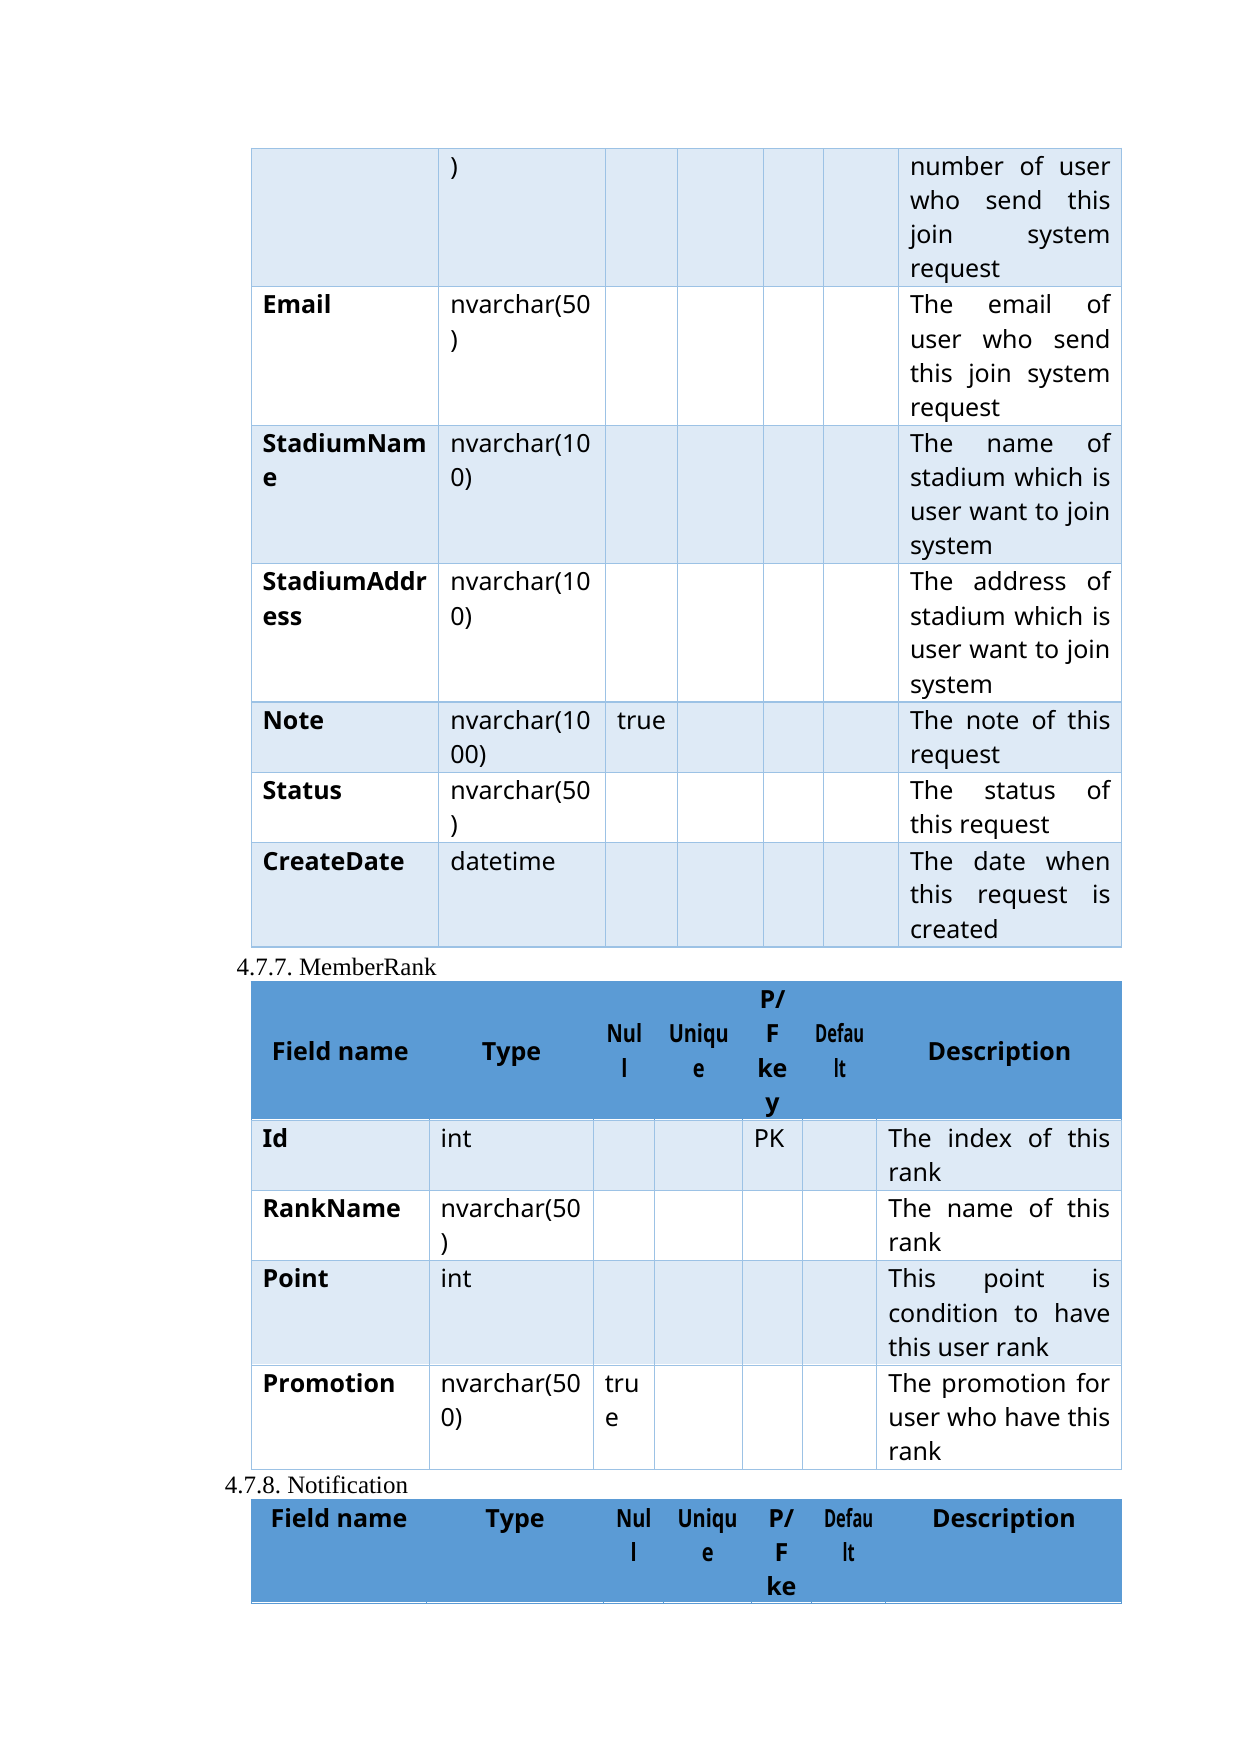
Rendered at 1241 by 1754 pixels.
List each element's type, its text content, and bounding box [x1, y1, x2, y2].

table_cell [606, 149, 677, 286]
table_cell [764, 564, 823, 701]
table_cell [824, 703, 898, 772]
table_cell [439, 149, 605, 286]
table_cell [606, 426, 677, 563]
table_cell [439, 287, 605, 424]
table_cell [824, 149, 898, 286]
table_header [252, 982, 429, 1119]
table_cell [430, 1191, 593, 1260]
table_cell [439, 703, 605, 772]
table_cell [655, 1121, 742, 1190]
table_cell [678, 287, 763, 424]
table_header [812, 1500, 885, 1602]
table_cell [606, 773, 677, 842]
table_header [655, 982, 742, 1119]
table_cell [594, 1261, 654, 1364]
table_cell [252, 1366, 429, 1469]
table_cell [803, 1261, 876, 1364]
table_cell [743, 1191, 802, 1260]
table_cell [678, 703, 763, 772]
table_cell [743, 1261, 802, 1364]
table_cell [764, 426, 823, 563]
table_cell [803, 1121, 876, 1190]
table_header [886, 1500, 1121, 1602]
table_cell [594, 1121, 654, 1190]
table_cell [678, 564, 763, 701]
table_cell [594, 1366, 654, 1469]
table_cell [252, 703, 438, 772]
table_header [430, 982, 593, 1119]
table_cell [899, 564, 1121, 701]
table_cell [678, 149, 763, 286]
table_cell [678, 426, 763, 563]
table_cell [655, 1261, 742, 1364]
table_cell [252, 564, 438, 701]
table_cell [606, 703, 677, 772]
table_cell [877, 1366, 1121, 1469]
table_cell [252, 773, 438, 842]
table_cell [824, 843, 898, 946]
subtitle Notification [224, 1470, 1122, 1499]
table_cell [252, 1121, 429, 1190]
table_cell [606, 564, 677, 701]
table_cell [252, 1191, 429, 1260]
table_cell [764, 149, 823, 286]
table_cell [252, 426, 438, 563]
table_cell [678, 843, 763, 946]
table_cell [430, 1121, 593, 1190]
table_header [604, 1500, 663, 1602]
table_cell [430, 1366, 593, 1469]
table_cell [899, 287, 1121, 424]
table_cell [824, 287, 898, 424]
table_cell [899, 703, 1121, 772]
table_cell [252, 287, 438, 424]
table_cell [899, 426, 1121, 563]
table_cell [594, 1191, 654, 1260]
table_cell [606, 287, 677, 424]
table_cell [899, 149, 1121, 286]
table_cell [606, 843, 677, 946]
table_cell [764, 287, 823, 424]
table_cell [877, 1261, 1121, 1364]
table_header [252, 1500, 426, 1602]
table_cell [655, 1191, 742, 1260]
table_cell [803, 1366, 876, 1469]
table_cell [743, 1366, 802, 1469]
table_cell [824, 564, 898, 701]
subtitle MemberRank [236, 952, 1124, 980]
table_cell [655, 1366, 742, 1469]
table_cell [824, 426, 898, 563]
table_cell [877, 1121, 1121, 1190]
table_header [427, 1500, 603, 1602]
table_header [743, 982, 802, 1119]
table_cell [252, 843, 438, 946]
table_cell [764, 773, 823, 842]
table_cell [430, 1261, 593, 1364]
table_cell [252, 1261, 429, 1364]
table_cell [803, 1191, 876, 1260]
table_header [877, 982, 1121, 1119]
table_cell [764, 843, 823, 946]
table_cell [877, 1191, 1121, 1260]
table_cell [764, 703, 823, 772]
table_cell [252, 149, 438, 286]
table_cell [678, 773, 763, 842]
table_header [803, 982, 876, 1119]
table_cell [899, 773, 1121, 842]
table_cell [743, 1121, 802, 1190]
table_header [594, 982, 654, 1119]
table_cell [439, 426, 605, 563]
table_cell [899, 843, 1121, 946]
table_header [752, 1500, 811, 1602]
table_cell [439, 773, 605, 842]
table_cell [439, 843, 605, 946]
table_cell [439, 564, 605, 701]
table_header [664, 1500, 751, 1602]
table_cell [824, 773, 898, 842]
